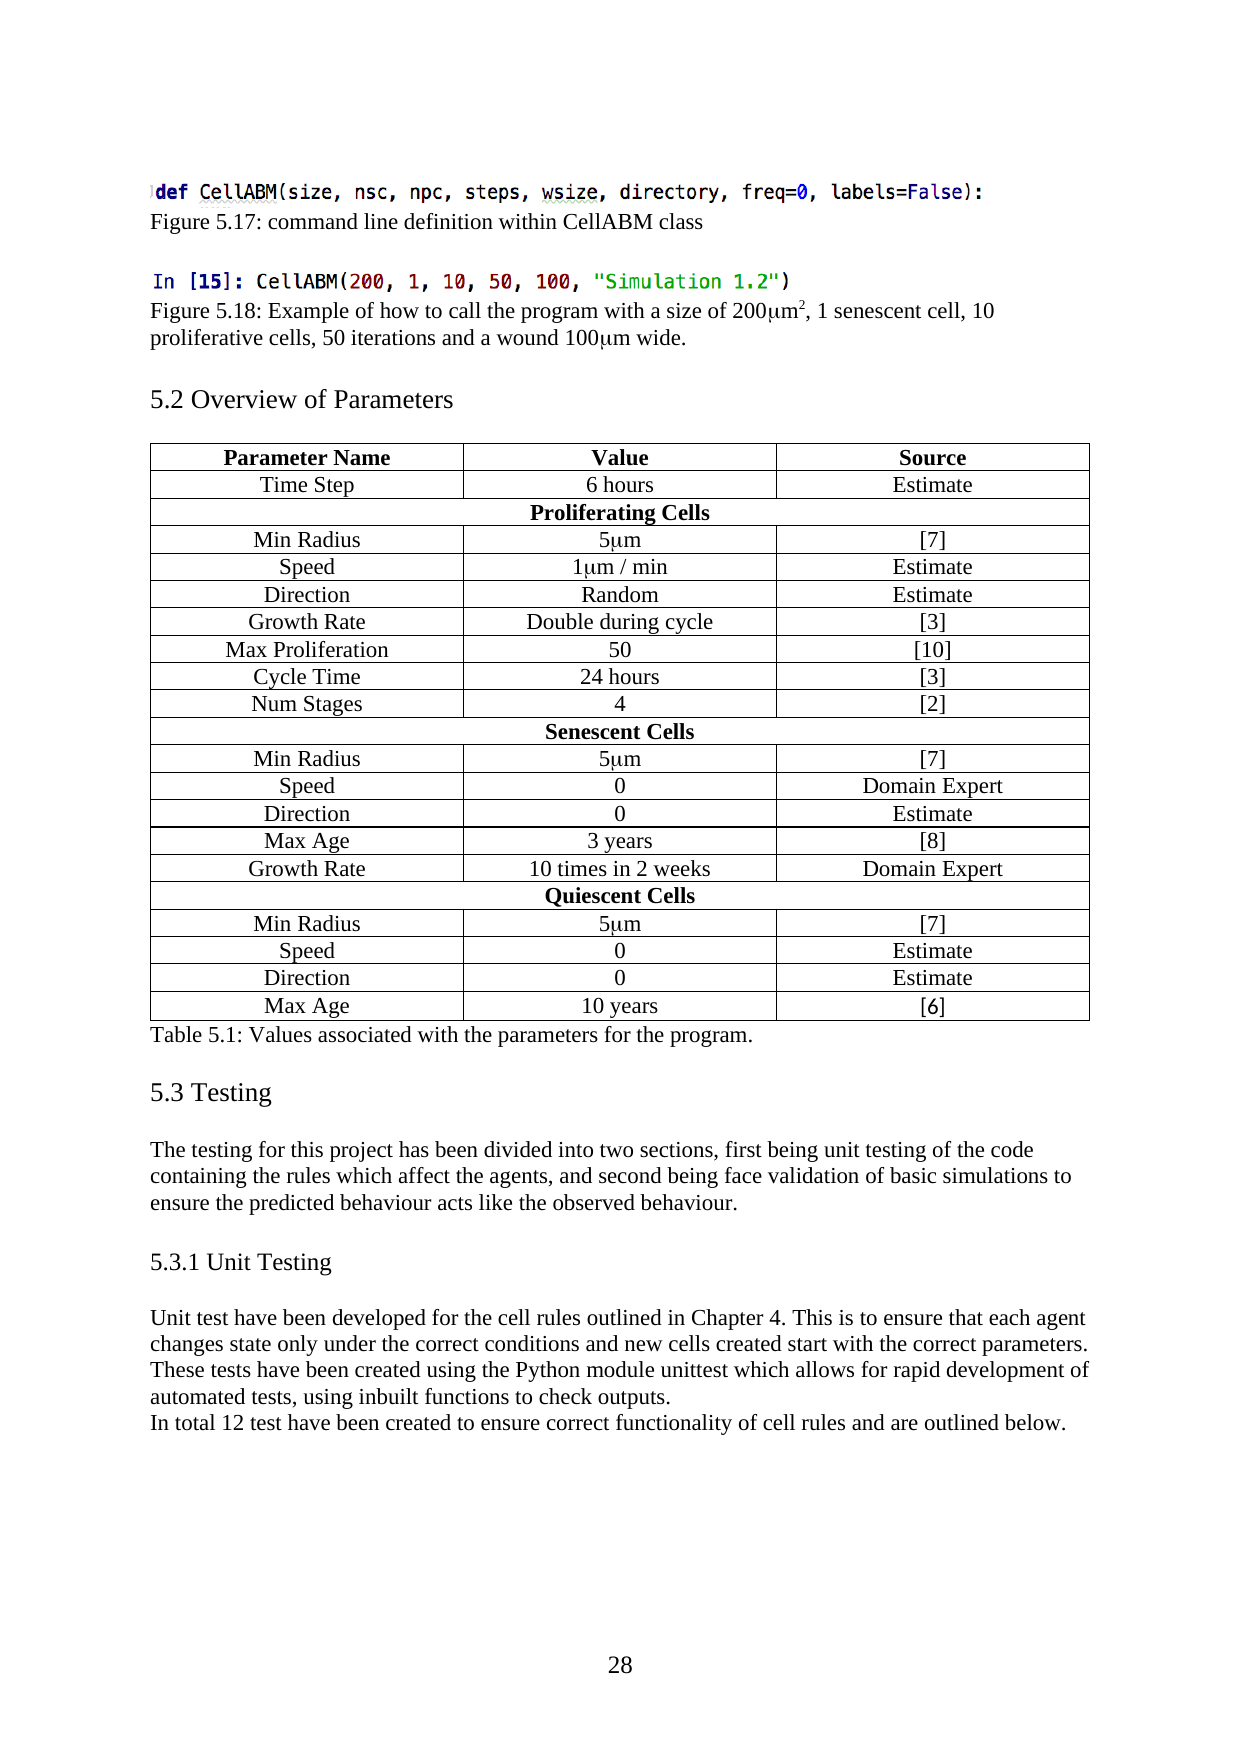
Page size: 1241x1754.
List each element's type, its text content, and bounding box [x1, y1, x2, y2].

table_cell [7] [777, 526, 1089, 552]
table_cell 0 [464, 937, 776, 963]
table_cell Min Radius [151, 526, 463, 552]
subtitle 5.2 Overview of Parameters [150, 383, 1090, 414]
table_cell Quiescent Cells [151, 882, 1089, 908]
table_cell 5m [464, 910, 776, 936]
table_cell 5m [464, 526, 776, 552]
table_cell 50 [464, 636, 776, 662]
table_cell Cycle Time [151, 663, 463, 689]
table_header Value [464, 444, 776, 470]
table_cell Domain Expert [777, 773, 1089, 799]
table_cell Random [464, 581, 776, 607]
table_cell Estimate [777, 581, 1089, 607]
text Table 5.1: Values associated with the parameters for the program. [150, 1021, 1090, 1076]
text Figure 5.18: Example of how to call the program with a size of 200m2, 1 senescent cell, 10 proliferative cells, 50 iterations and a wound 100m wide. [150, 297, 1090, 350]
table_cell 10 years [464, 992, 776, 1020]
table_cell Min Radius [151, 745, 463, 772]
table_cell 5m [464, 745, 776, 772]
table_cell Direction [151, 964, 463, 991]
table_cell Speed [151, 937, 463, 963]
table_cell Double during cycle [464, 608, 776, 634]
table_cell [3] [777, 663, 1089, 689]
table_cell Speed [151, 773, 463, 799]
table_cell Min Radius [151, 910, 463, 936]
table_cell 3 years [464, 828, 776, 854]
table_cell Growth Rate [151, 855, 463, 881]
table_cell 4 [464, 690, 776, 717]
picture [150, 176, 984, 208]
table_cell [7] [777, 910, 1089, 936]
table_cell Growth Rate [151, 608, 463, 634]
table_cell 0 [464, 964, 776, 991]
table_cell 0 [464, 800, 776, 826]
table_cell 0 [464, 773, 776, 799]
table_cell [3] [777, 608, 1089, 634]
table_cell Estimate [777, 471, 1089, 498]
picture [150, 260, 796, 298]
table_cell Estimate [777, 800, 1089, 826]
table_cell Max Proliferation [151, 636, 463, 662]
table_header Source [777, 444, 1089, 470]
table_cell 10 times in 2 weeks [464, 855, 776, 881]
table_cell Estimate [777, 554, 1089, 580]
table_cell Senescent Cells [151, 718, 1089, 744]
table_cell Max Age [151, 828, 463, 854]
table_cell [10] [777, 636, 1089, 662]
subtitle 5.3.1 Unit Testing [150, 1247, 1090, 1276]
table_cell 6 hours [464, 471, 776, 498]
table_cell Speed [151, 554, 463, 580]
table_cell [8] [777, 828, 1089, 854]
table_cell Direction [151, 581, 463, 607]
table_cell Max Age [151, 992, 463, 1020]
table_cell Num Stages [151, 690, 463, 717]
table_cell 1m / min [464, 554, 776, 580]
table_cell Direction [151, 800, 463, 826]
table_cell Estimate [777, 937, 1089, 963]
text In total 12 test have been created to ensure correct functionality of cell rules and are outlined below. [150, 1409, 1090, 1436]
table_cell [6] [777, 992, 1089, 1020]
table_cell [7] [777, 745, 1089, 772]
table_cell Proliferating Cells [151, 499, 1089, 525]
table_header Parameter Name [151, 444, 463, 470]
text These tests have been created using the Python module unittest which allows for rapid development of automated tests, using inbuilt functions to check outputs. [150, 1357, 1090, 1409]
text Figure 5.17: command line definition within CellABM class [150, 208, 1090, 234]
text 5.3 Testing The testing for this project has been divided into two sections, first being unit testing of the code containing the rules which affect the agents, and second being face validation of basic simulations to ensure the predicted behaviour acts like the observed behaviour. [150, 1076, 1090, 1215]
table_cell 24 hours [464, 663, 776, 689]
table_cell Domain Expert [777, 855, 1089, 881]
table_cell [2] [777, 690, 1089, 717]
table_cell Time Step [151, 471, 463, 498]
text Unit test have been developed for the cell rules outlined in Chapter 4. This is to ensure that each agent changes state only under the correct conditions and new cells created start with the correct parameters. [150, 1304, 1090, 1357]
table_cell Estimate [777, 964, 1089, 991]
